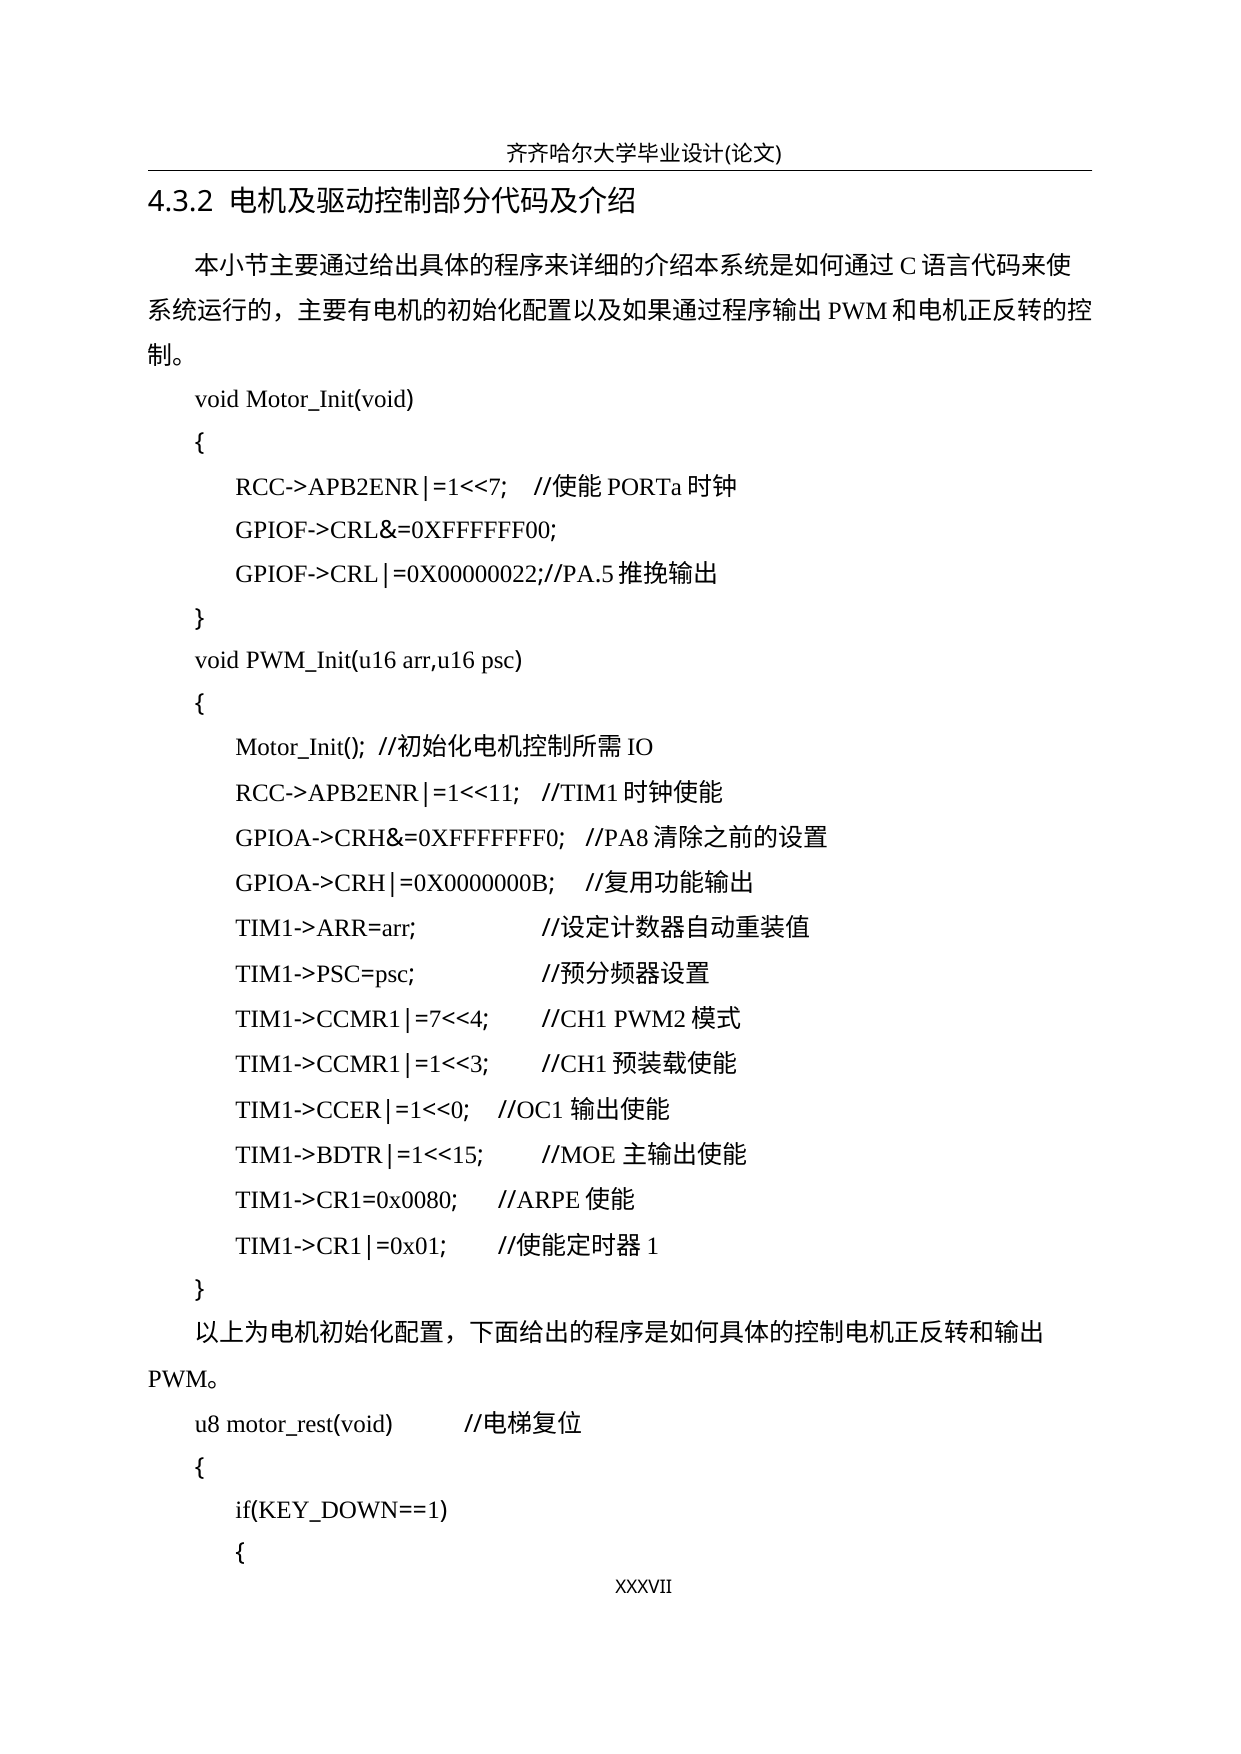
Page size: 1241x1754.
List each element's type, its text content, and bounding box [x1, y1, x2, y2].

text 本小节主要通过给出具体的程序来详细的介绍本系统是如何通过C语言代码来使系统运行的，主要有电机的初始化配置以及如果通过程序输出PWM和电机正反转的控制。 [148, 245, 1092, 372]
text } [148, 599, 1092, 633]
text TIM1->CCMR1|=7<<4; //CH1 PWM2模式 [148, 998, 1092, 1035]
subtitle 4.3.2 电机及驱动控制部分代码及介绍 [148, 177, 1092, 219]
text u8 motor_rest(void) //电梯复位 [148, 1403, 1092, 1440]
text TIM1->CR1=0x0080; //ARPE使能 [148, 1180, 1092, 1216]
text 以上为电机初始化配置，下面给出的程序是如何具体的控制电机正反转和输出PWM。 [148, 1313, 1092, 1394]
text TIM1->CCMR1|=1<<3; //CH1预装载使能 [148, 1044, 1092, 1080]
text TIM1->CCER|=1<<0; //OC1 输出使能 [148, 1089, 1092, 1125]
text RCC->APB2ENR|=1<<11; //TIM1时钟使能 [148, 772, 1092, 808]
text { [148, 1534, 1092, 1568]
text void PWM_Init(u16 arr,u16 psc) [148, 642, 1092, 676]
text { [148, 423, 1092, 458]
text RCC->APB2ENR|=1<<7; //使能PORTa时钟 [148, 466, 1092, 502]
text TIM1->CR1|=0x01; //使能定时器1 [148, 1225, 1092, 1261]
text Motor_Init(); //初始化电机控制所需IO [148, 727, 1092, 763]
text GPIOA->CRH&=0XFFFFFFF0; //PA8清除之前的设置 [148, 817, 1092, 853]
text TIM1->PSC=psc; //预分频器设置 [148, 953, 1092, 989]
text { [148, 684, 1092, 718]
text GPIOF->CRL&=0XFFFFFF00; [148, 511, 1092, 545]
text if(KEY_DOWN==1) [148, 1491, 1092, 1525]
text TIM1->ARR=arr; //设定计数器自动重装值 [148, 908, 1092, 944]
text void Motor_Init(void) [148, 381, 1092, 415]
text TIM1->BDTR|=1<<15; //MOE 主输出使能 [148, 1134, 1092, 1171]
text } [148, 1270, 1092, 1304]
text GPIOF->CRL|=0X00000022;//PA.5推挽输出 [148, 554, 1092, 590]
text { [148, 1449, 1092, 1483]
text GPIOA->CRH|=0X0000000B; //复用功能输出 [148, 863, 1092, 899]
